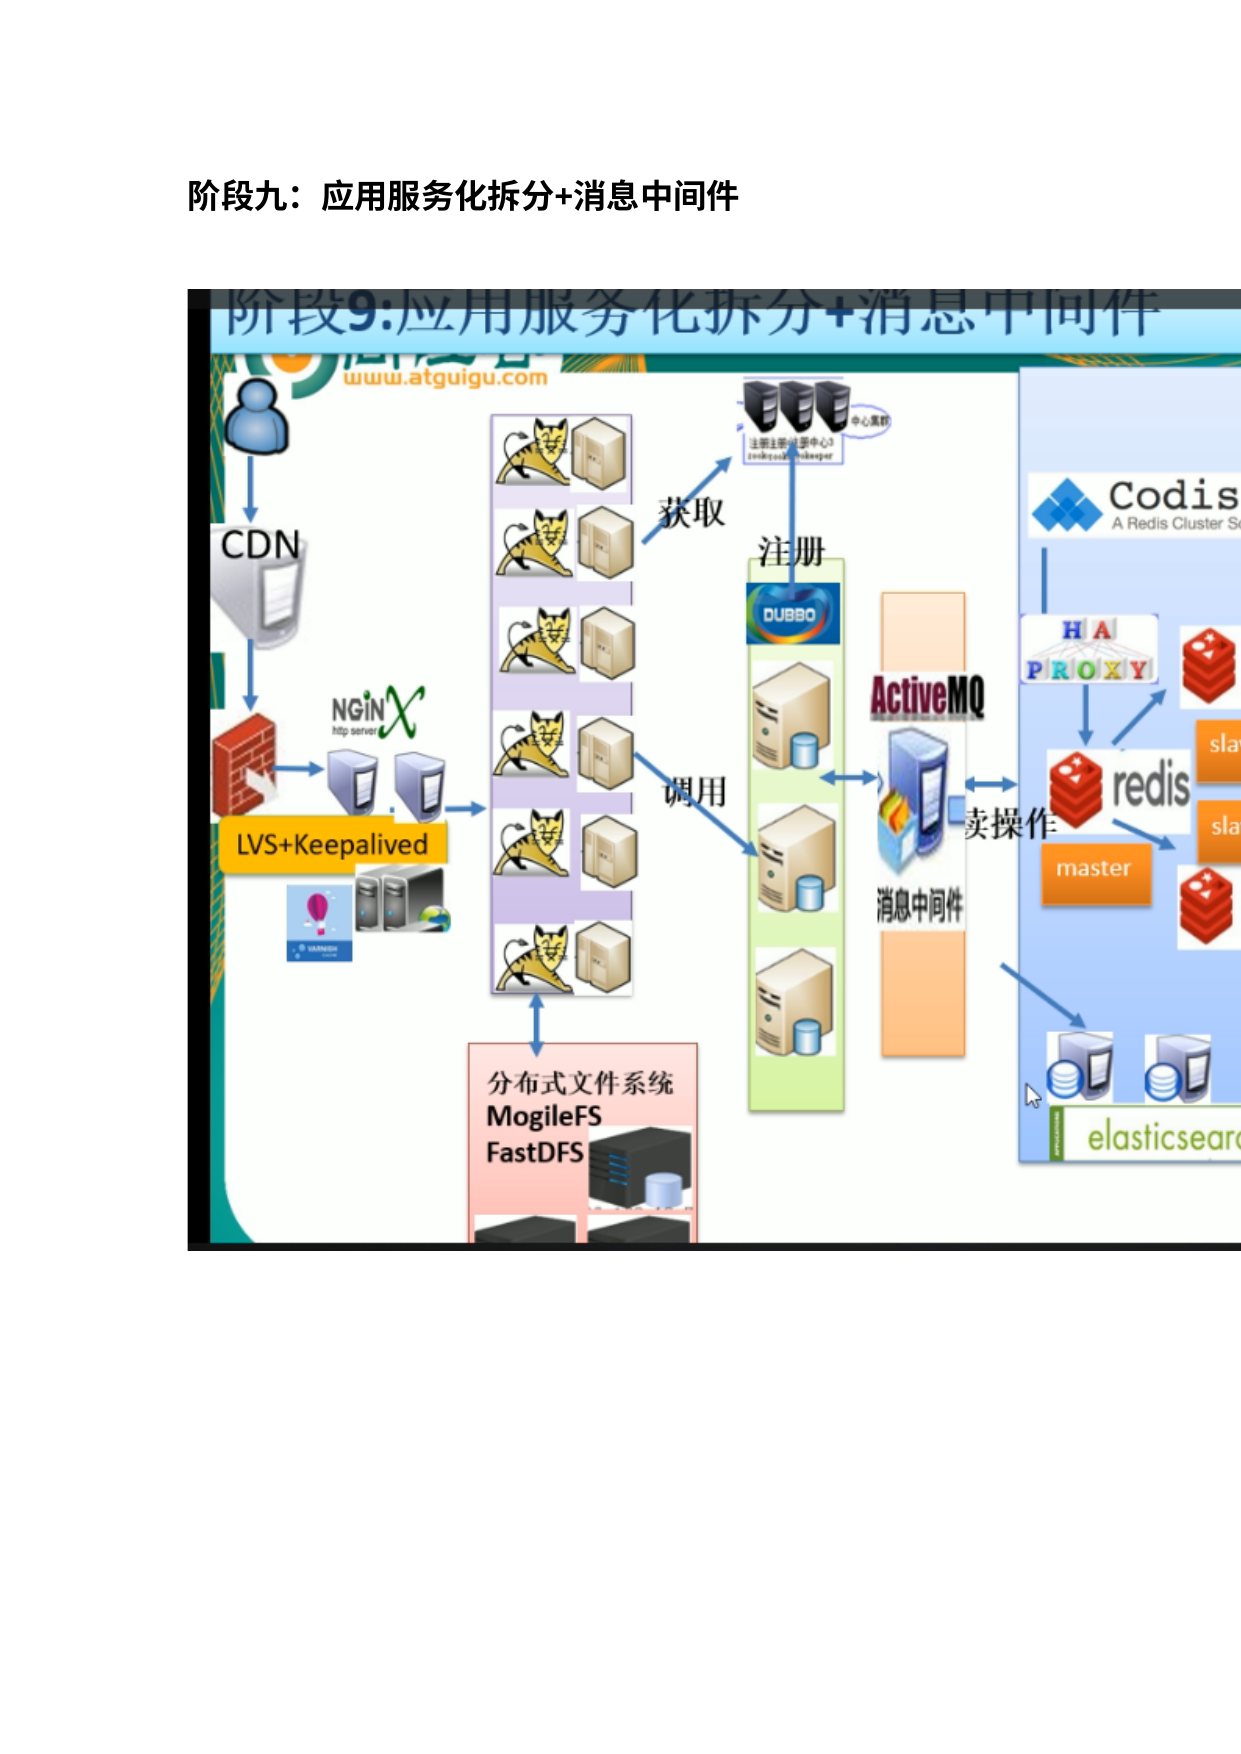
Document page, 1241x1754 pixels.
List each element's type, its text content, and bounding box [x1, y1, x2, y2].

subtitle 阶段九：应用服务化拆分+消息中间件 [187, 162, 1053, 227]
picture [187, 289, 1241, 1251]
